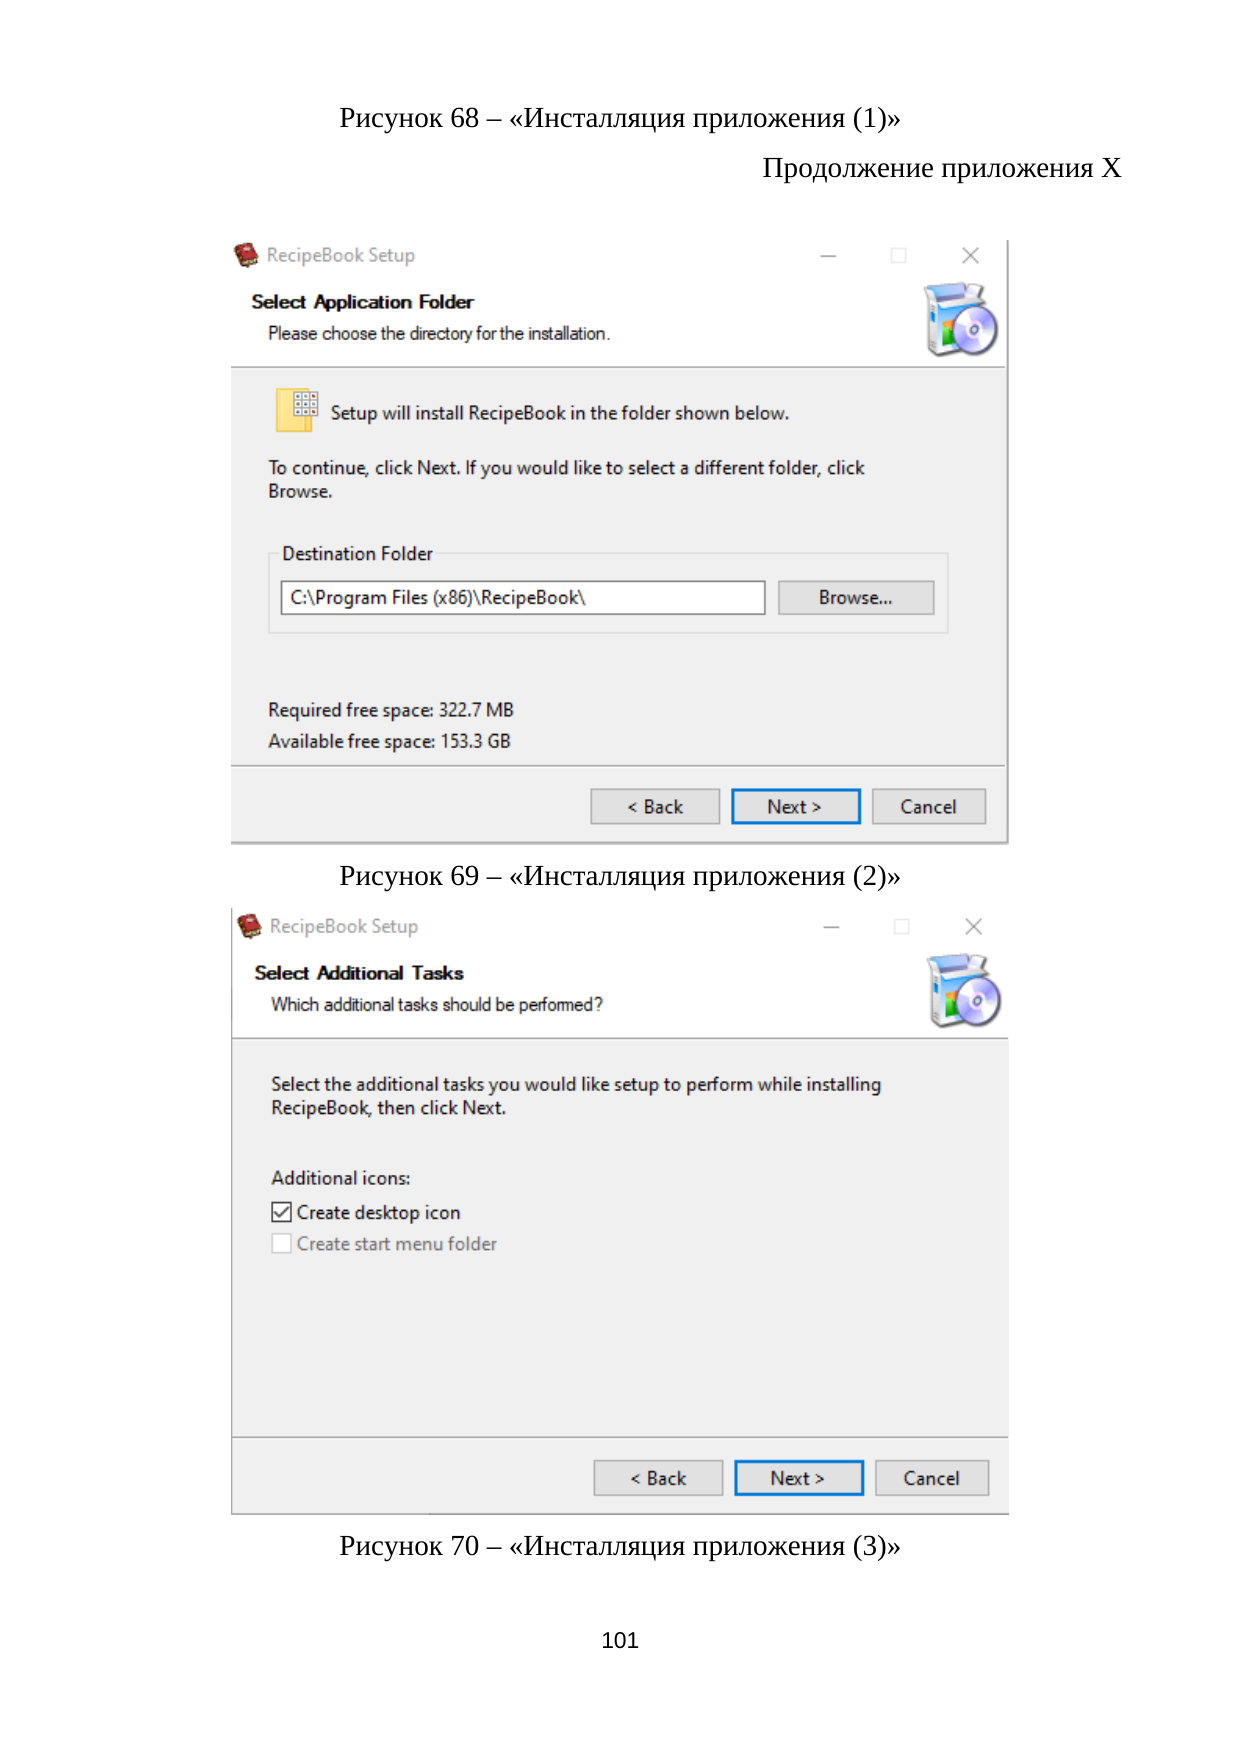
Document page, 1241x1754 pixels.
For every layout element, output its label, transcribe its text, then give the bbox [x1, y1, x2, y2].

picture [231, 240, 1010, 845]
text Рисунок 69 – «Инсталляция приложения (2)» [118, 858, 1122, 892]
picture [231, 908, 1010, 1515]
text Рисунок 68 – «Инсталляция приложения (1)» [118, 100, 1122, 134]
text Рисунок 70 – «Инсталляция приложения (3)» [118, 1528, 1122, 1561]
text Продолжение приложения Х [118, 151, 1122, 184]
